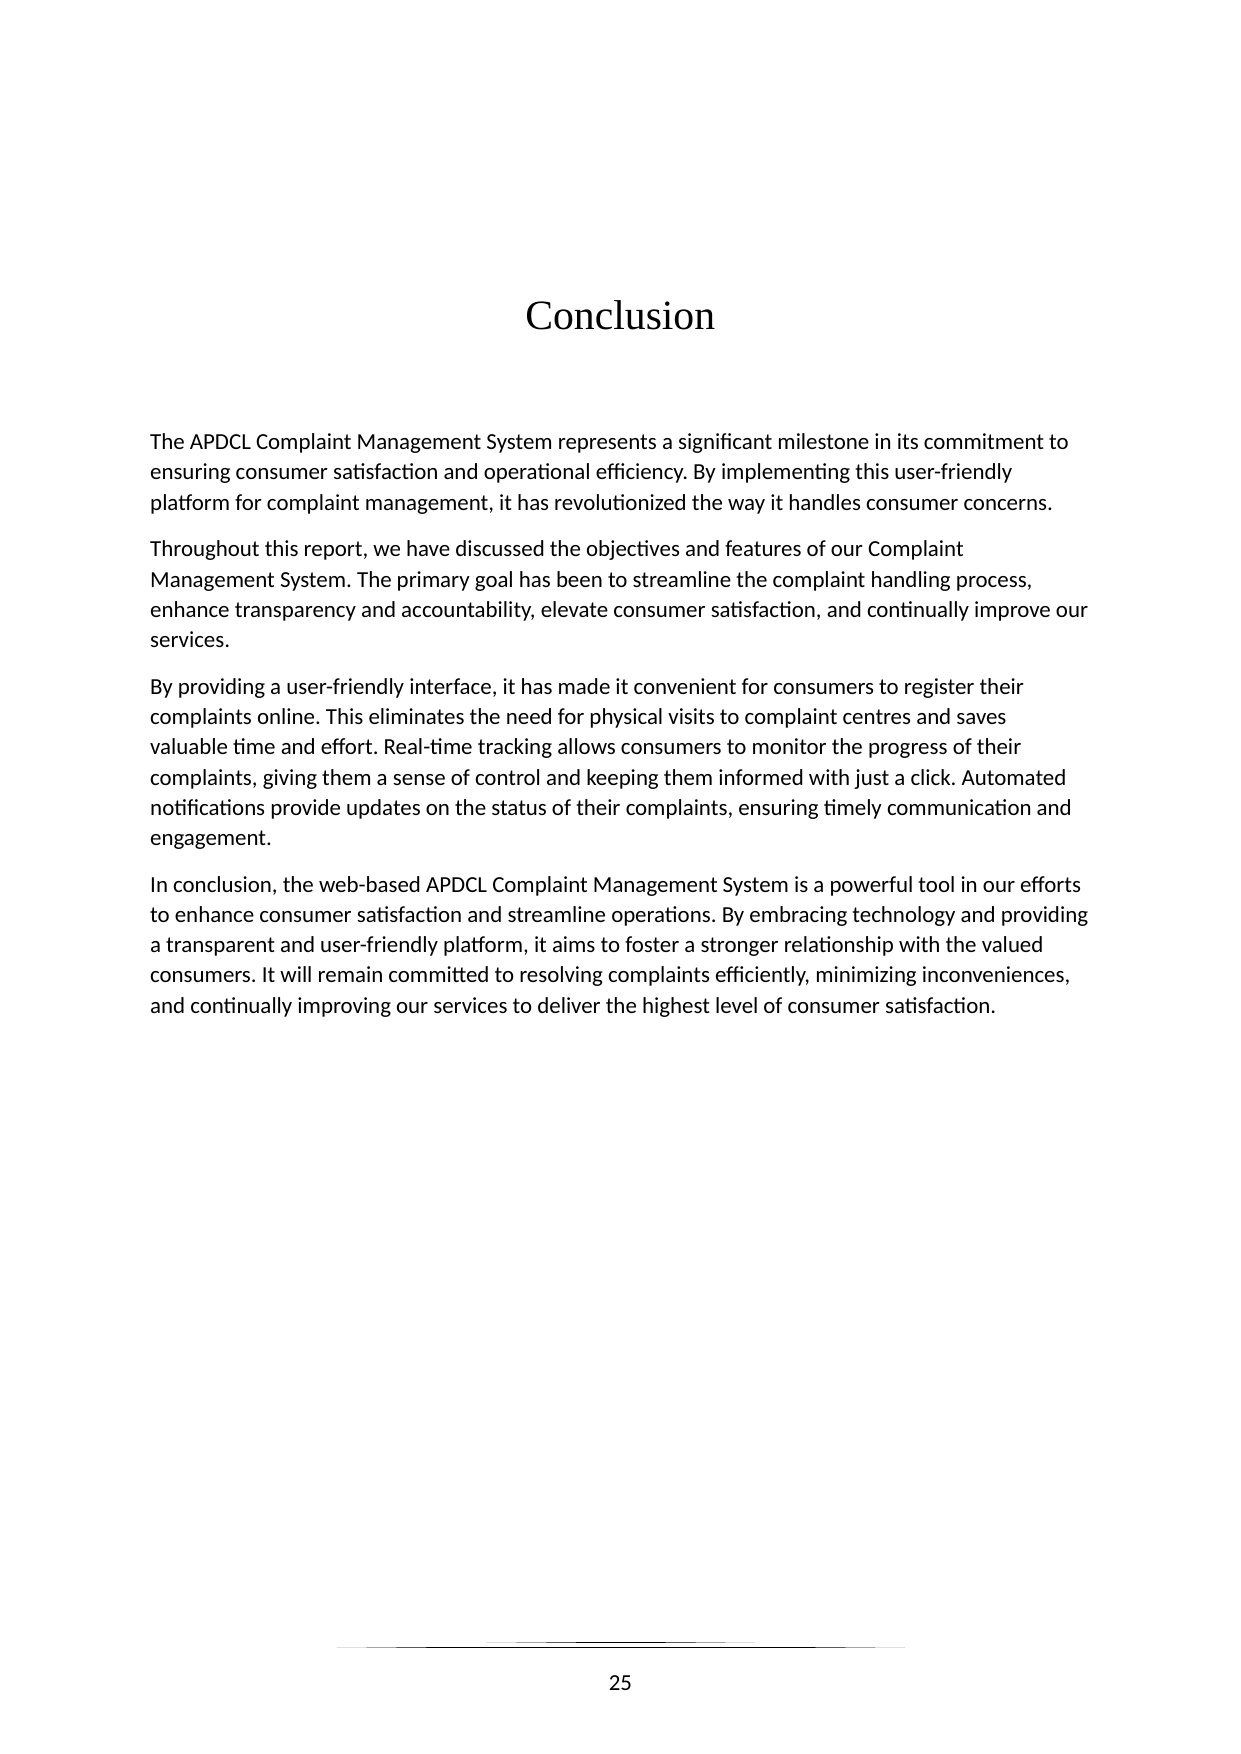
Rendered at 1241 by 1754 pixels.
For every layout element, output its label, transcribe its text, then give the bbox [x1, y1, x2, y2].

text By providing a user-friendly interface, it has made it convenient for consumers to register their complaints online. This eliminates the need for physical visits to complaint centres and saves valuable time and effort. Real-time tracking allows consumers to monitor the progress of their complaints, giving them a sense of control and keeping them informed with just a click. Automated notifications provide updates on the status of their complaints, ensuring timely communication and engagement. [150, 672, 1090, 851]
text Conclusion [150, 291, 1090, 338]
text The APDCL Complaint Management System represents a significant milestone in its commitment to ensuring consumer satisfaction and operational efficiency. By implementing this user-friendly platform for complaint management, it has revolutionized the way it handles consumer concerns. [150, 427, 1090, 516]
text Throughout this report, we have discussed the objectives and features of our Complaint Management System. The primary goal has been to streamline the complaint handling process, enhance transparency and accountability, elevate consumer satisfaction, and continually improve our services. [150, 534, 1090, 653]
text In conclusion, the web-based APDCL Complaint Management System is a powerful tool in our efforts to enhance consumer satisfaction and streamline operations. By embracing technology and providing a transparent and user-friendly platform, it aims to foster a stronger relationship with the valued consumers. It will remain committed to resolving complaints efficiently, minimizing inconveniences, and continually improving our services to deliver the highest level of consumer satisfaction. [150, 870, 1090, 1019]
